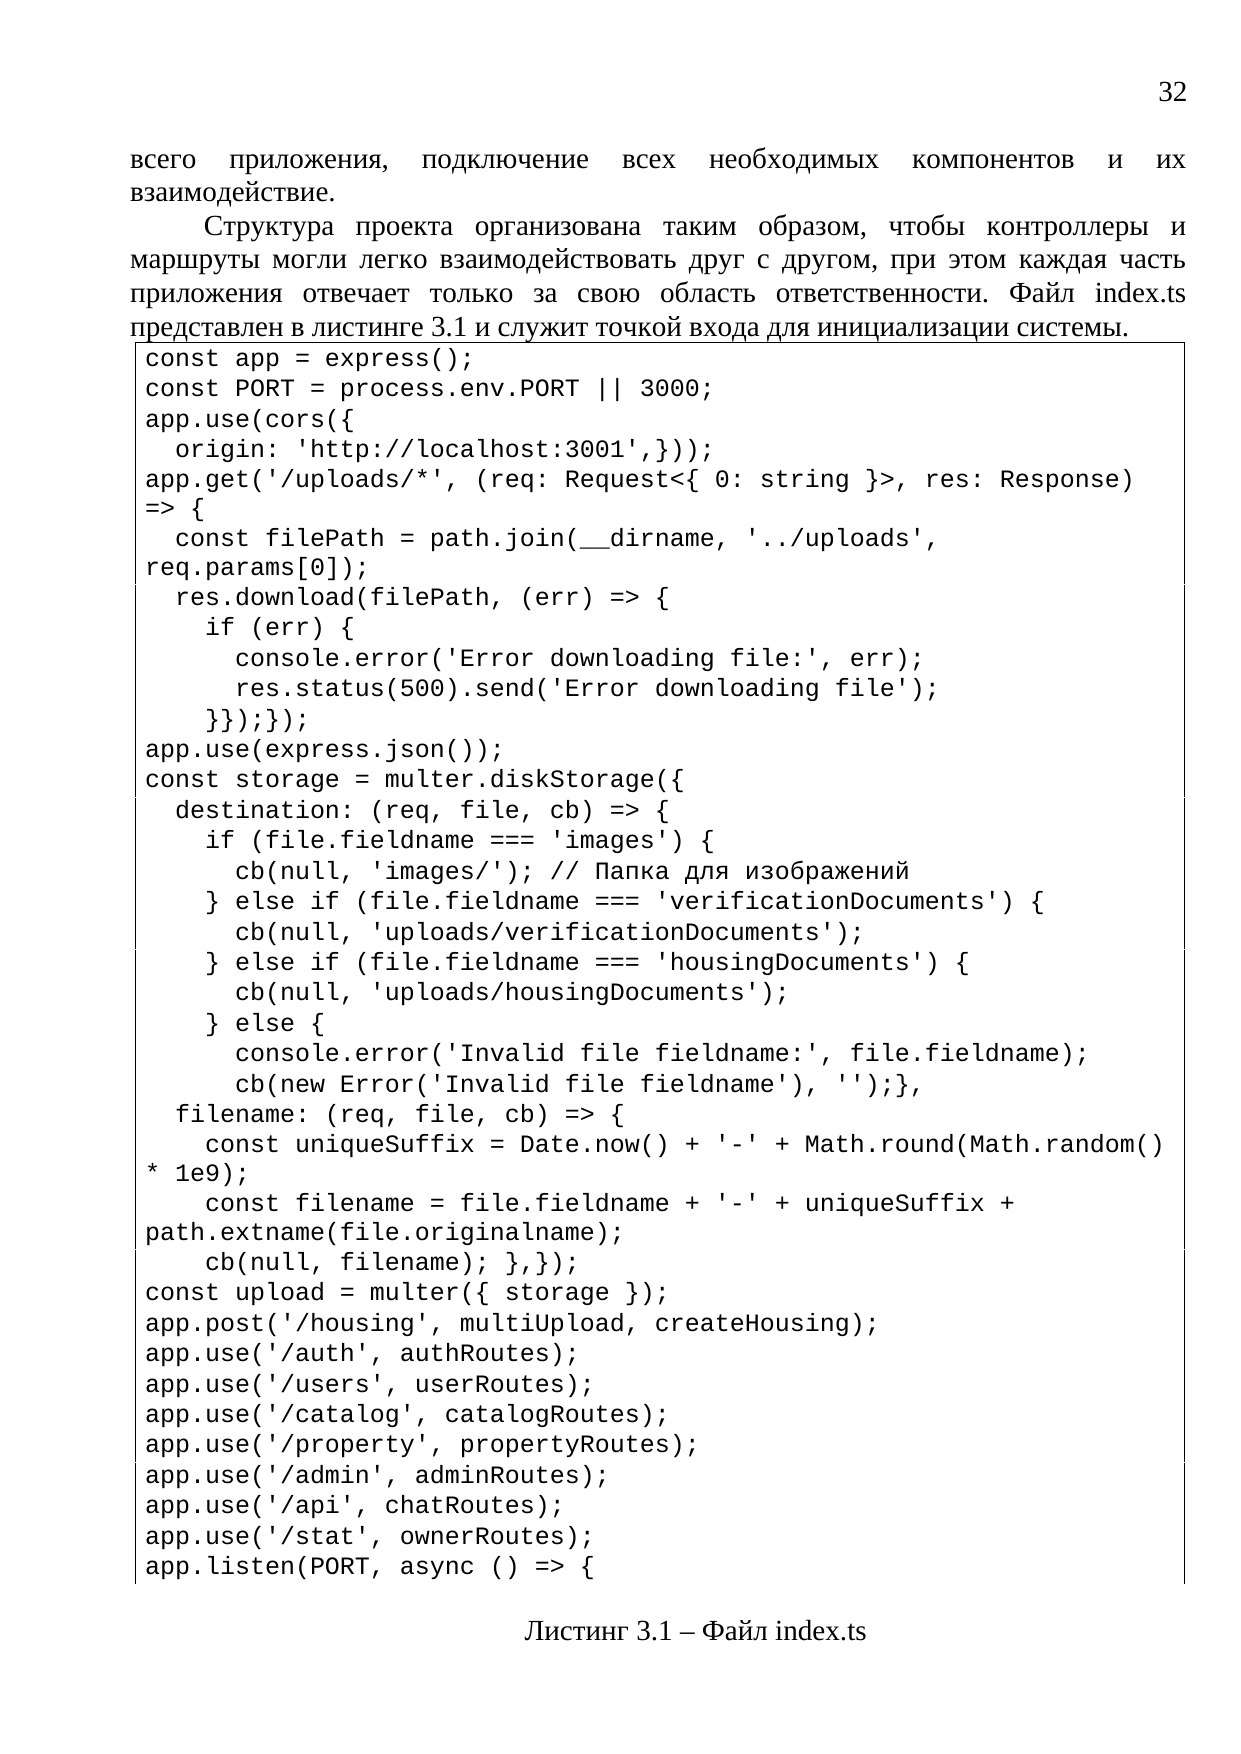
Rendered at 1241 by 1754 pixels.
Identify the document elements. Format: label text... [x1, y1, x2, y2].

text app.listen(PORT, async () => { [136, 1554, 1184, 1584]
text app.use('/auth', authRoutes); [136, 1341, 1184, 1371]
text cb(null, 'uploads/verificationDocuments'); [136, 919, 1184, 949]
text Структура проекта организована таким образом, чтобы контроллеры и маршруты могли легко взаимодействовать друг с другом, при этом каждая часть приложения отвечает только за свою область ответственности. Файл index.ts представлен в листинге 3.1 и служит точкой входа для инициализации системы. [130, 208, 1187, 342]
text } else if (file.fieldname === 'housingDocuments') { [136, 949, 1184, 980]
text const filename = file.fieldname + '-' + uniqueSuffix + path.extname(file.originalname); [136, 1191, 1184, 1249]
text const app = express(); [136, 343, 1184, 376]
text app.use('/catalog', catalogRoutes); [136, 1402, 1184, 1432]
text const PORT = process.env.PORT || 3000; [136, 376, 1184, 406]
text } else if (file.fieldname === 'verificationDocuments') { [136, 889, 1184, 919]
text const uniqueSuffix = Date.now() + '-' + Math.round(Math.random() * 1e9); [136, 1132, 1184, 1191]
text const upload = multer({ storage }); [136, 1280, 1184, 1310]
text cb(null, 'images/'); // Папка для изображений [136, 858, 1184, 889]
text cb(null, filename); },}); [136, 1249, 1184, 1280]
text Листинг 3.1 – Файл index.ts [130, 1613, 1187, 1647]
text console.error('Invalid file fieldname:', file.fieldname); [136, 1041, 1184, 1071]
text res.download(filePath, (err) => { [136, 584, 1184, 615]
text app.get('/uploads/*', (req: Request<{ 0: string }>, res: Response) => { [136, 467, 1184, 526]
text filename: (req, file, cb) => { [136, 1102, 1184, 1132]
text const filePath = path.join(__dirname, '../uploads', req.params[0]); [136, 526, 1184, 584]
text app.use('/admin', adminRoutes); [136, 1462, 1184, 1493]
text app.use('/api', chatRoutes); [136, 1493, 1184, 1523]
text }});}); [136, 706, 1184, 737]
text const storage = multer.diskStorage({ [136, 767, 1184, 797]
text app.use('/stat', ownerRoutes); [136, 1523, 1184, 1554]
text app.use(express.json()); [136, 737, 1184, 767]
text } else { [136, 1010, 1184, 1041]
text origin: 'http://localhost:3001',})); [136, 437, 1184, 467]
text app.use('/users', userRoutes); [136, 1371, 1184, 1402]
text cb(new Error('Invalid file fieldname'), '');}, [136, 1071, 1184, 1102]
text if (err) { [136, 615, 1184, 645]
text res.status(500).send('Error downloading file'); [136, 676, 1184, 706]
text app.use(cors({ [136, 406, 1184, 437]
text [130, 141, 1187, 208]
text console.error('Error downloading file:', err); [136, 645, 1184, 676]
text app.post('/housing', multiUpload, createHousing); [136, 1310, 1184, 1341]
text if (file.fieldname === 'images') { [136, 828, 1184, 858]
text cb(null, 'uploads/housingDocuments'); [136, 980, 1184, 1010]
text app.use('/property', propertyRoutes); [136, 1432, 1184, 1462]
text destination: (req, file, cb) => { [136, 797, 1184, 828]
